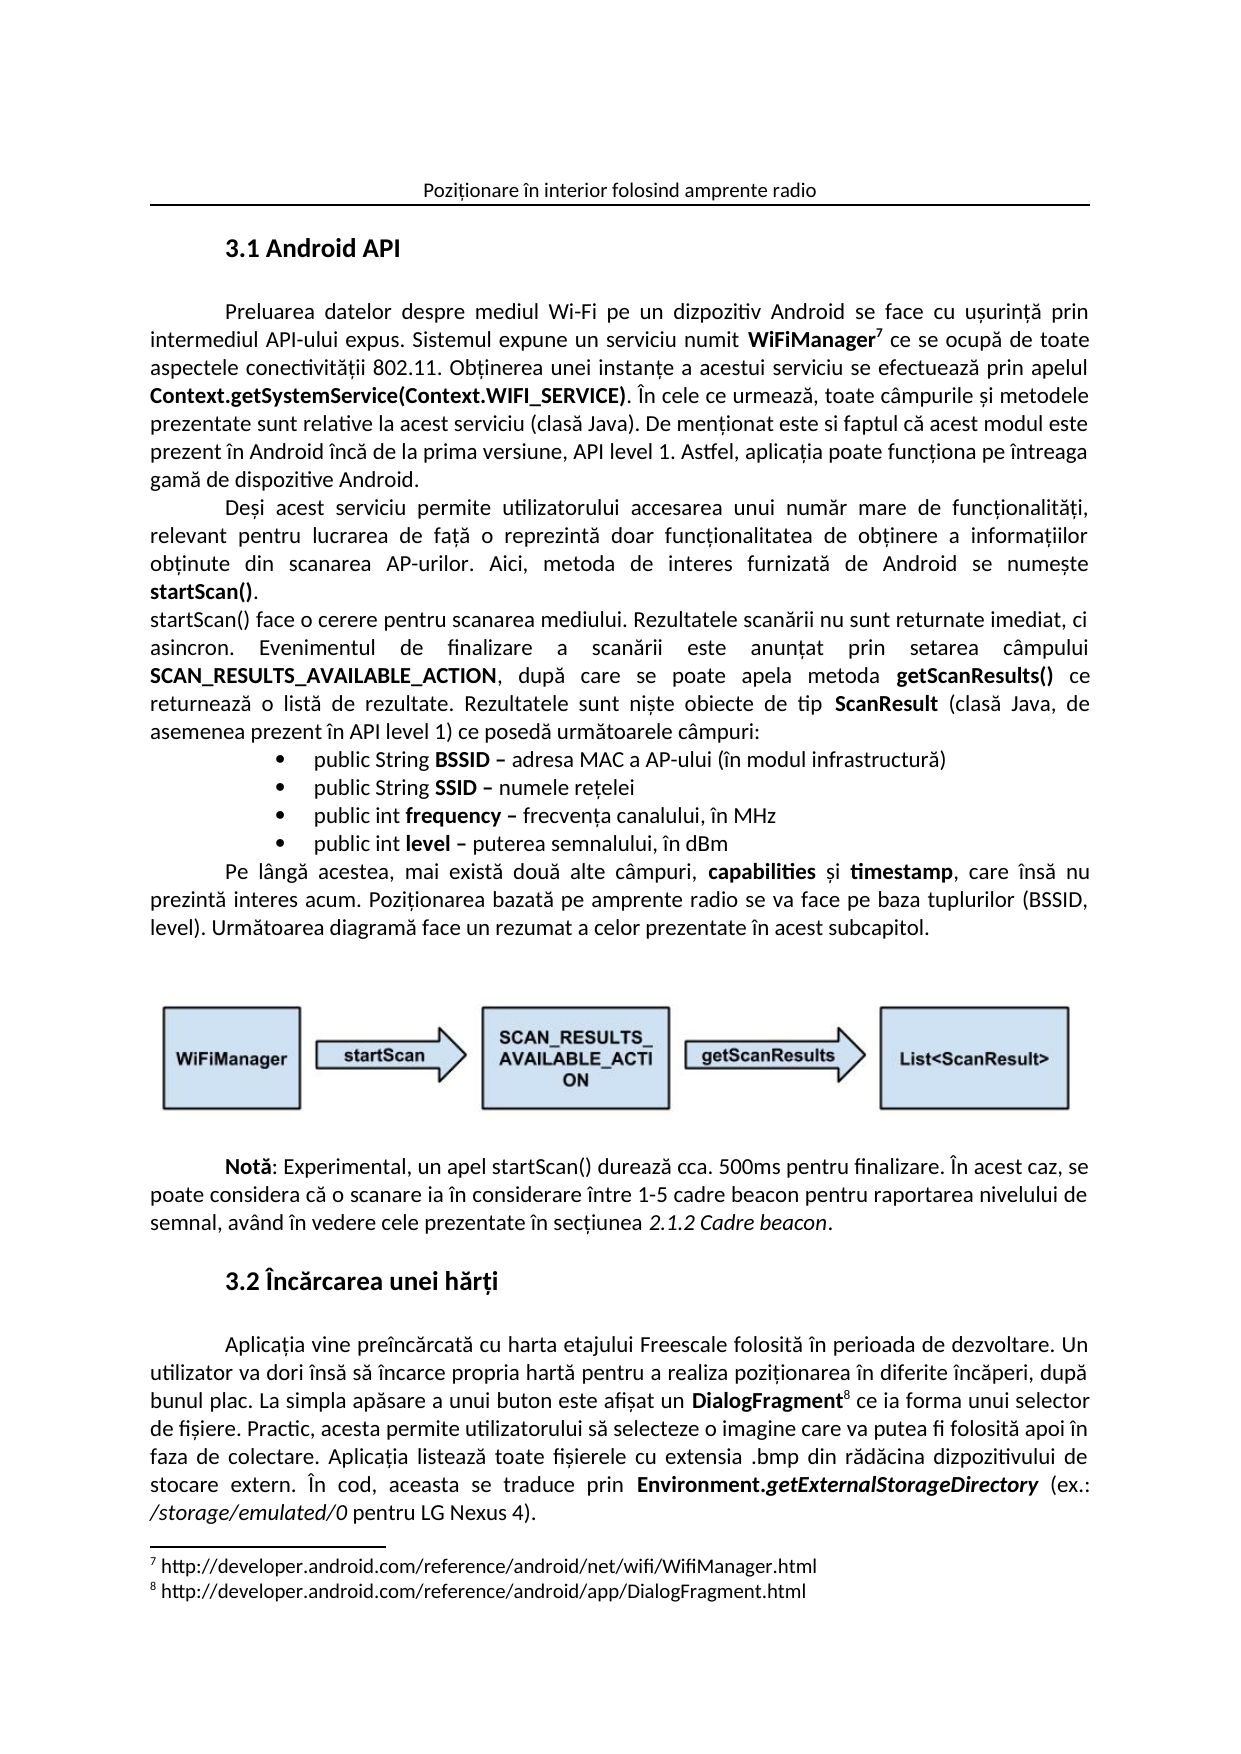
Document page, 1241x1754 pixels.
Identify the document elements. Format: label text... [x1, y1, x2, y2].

list public int level – puterea semnalului, în dBm [276, 829, 1090, 857]
subtitle 3.2 Încărcarea unei hărți [150, 1264, 1090, 1297]
text Preluarea datelor despre mediul Wi-Fi pe un dizpozitiv Android se face cu ușurință prin intermediul API-ului expus. Sistemul expune un serviciu numit WiFiManager ce se ocupă de toate aspectele conectivității 802.11. Obținerea unei instanțe a acestui serviciu se efectuează prin apelul Context.getSystemService(Context.WIFI_SERVICE). În cele ce urmează, toate câmpurile și metodele prezentate sunt relative la acest serviciu (clasă Java). De menționat este si faptul că acest modul este prezent în Android încă de la prima versiune, API level 1. Astfel, aplicația poate funcționa pe întreaga gamă de dispozitive Android. [150, 297, 1090, 493]
list public String BSSID – adresa MAC a AP-ului (în modul infrastructură) [276, 745, 1090, 773]
text Deși acest serviciu permite utilizatorului accesarea unui număr mare de funcționalități, relevant pentru lucrarea de față o reprezintă doar funcționalitatea de obținere a informațiilor obținute din scanarea AP-urilor. Aici, metoda de interes furnizată de Android se numește startScan(). [150, 493, 1090, 605]
list public String SSID – numele rețelei [276, 773, 1090, 801]
subtitle 3.1 Android API [150, 231, 1090, 264]
text Notă: Experimental, un apel startScan() durează cca. 500ms pentru finalizare. În acest caz, se poate considera că o scanare ia în considerare între 1-5 cadre beacon pentru raportarea nivelului de semnal, având în vedere cele prezentate în secțiunea 2.1.2 Cadre beacon. [150, 1152, 1090, 1236]
text Aplicația vine preîncărcată cu harta etajului Freescale folosită în perioada de dezvoltare. Un utilizator va dori însă să încarce propria hartă pentru a realiza poziționarea în diferite încăperi, după bunul plac. La simpla apăsare a unui buton este afișat un DialogFragment ce ia forma unui selector de fișiere. Practic, acesta permite utilizatorului să selecteze o imagine care va putea fi folosită apoi în faza de colectare. Aplicația listează toate fișierele cu extensia .bmp din rădăcina dizpozitivului de stocare extern. În cod, aceasta se traduce prin Environment.getExternalStorageDirectory (ex.: /storage/emulated/0 pentru LG Nexus 4). [150, 1330, 1090, 1527]
text Pe lângă acestea, mai există două alte câmpuri, capabilities și timestamp, care însă nu prezintă interes acum. Poziționarea bazată pe amprente radio se va face pe baza tuplurilor (BSSID, level). Următoarea diagramă face un rezumat a celor prezentate în acest subcapitol. [150, 857, 1090, 941]
picture [150, 969, 1089, 1153]
list public int frequency – frecvența canalului, în MHz [276, 801, 1090, 829]
text startScan() face o cerere pentru scanarea mediului. Rezultatele scanării nu sunt returnate imediat, ci asincron. Evenimentul de finalizare a scanării este anunțat prin setarea câmpului SCAN_RESULTS_AVAILABLE_ACTION, după care se poate apela metoda getScanResults() ce returnează o listă de rezultate. Rezultatele sunt niște obiecte de tip ScanResult (clasă Java, de asemenea prezent în API level 1) ce posedă următoarele câmpuri: [150, 605, 1090, 745]
